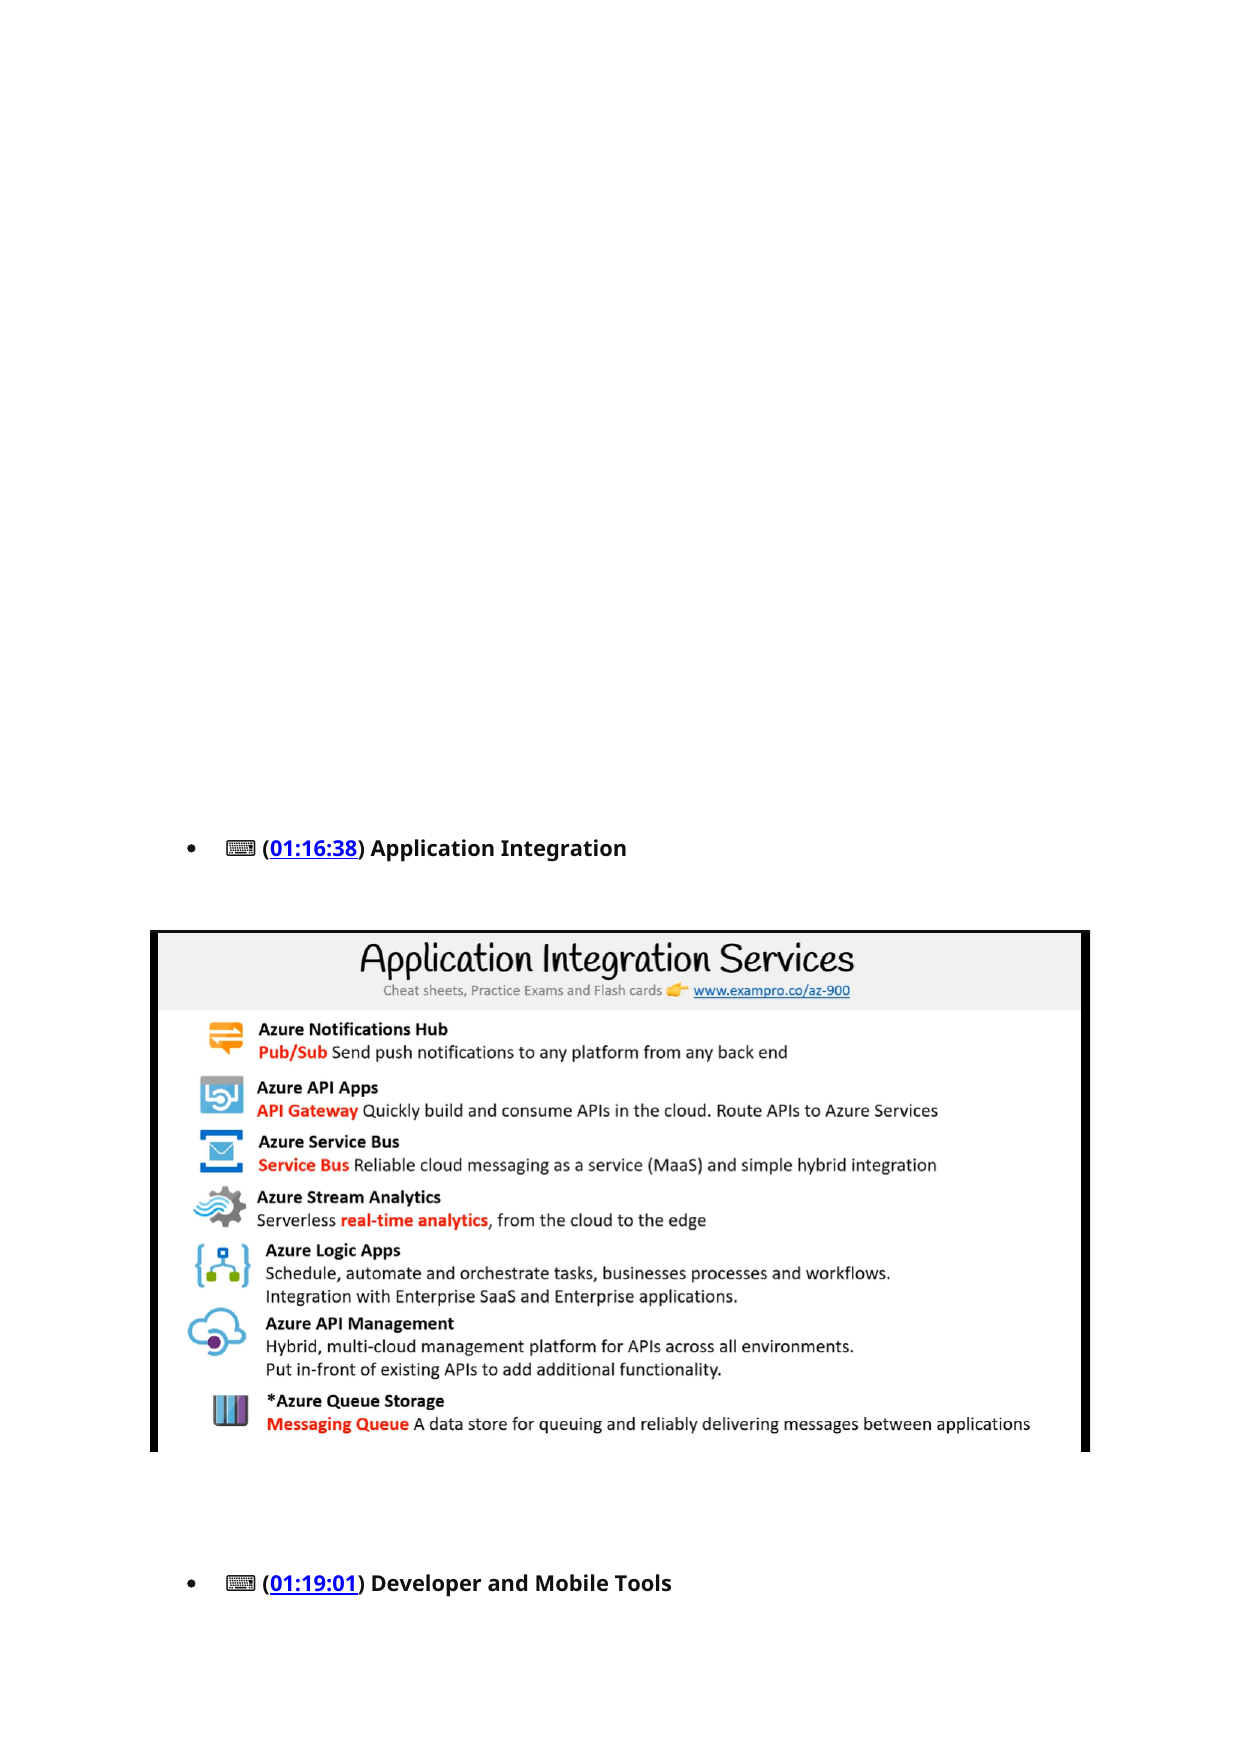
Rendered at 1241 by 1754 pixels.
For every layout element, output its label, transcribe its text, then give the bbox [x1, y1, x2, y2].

list ⌨️ (01:19:01) Developer and Mobile Tools [187, 1568, 1090, 1598]
list ⌨️ (01:16:38) Application Integration [187, 832, 1090, 862]
picture [150, 930, 1091, 1452]
